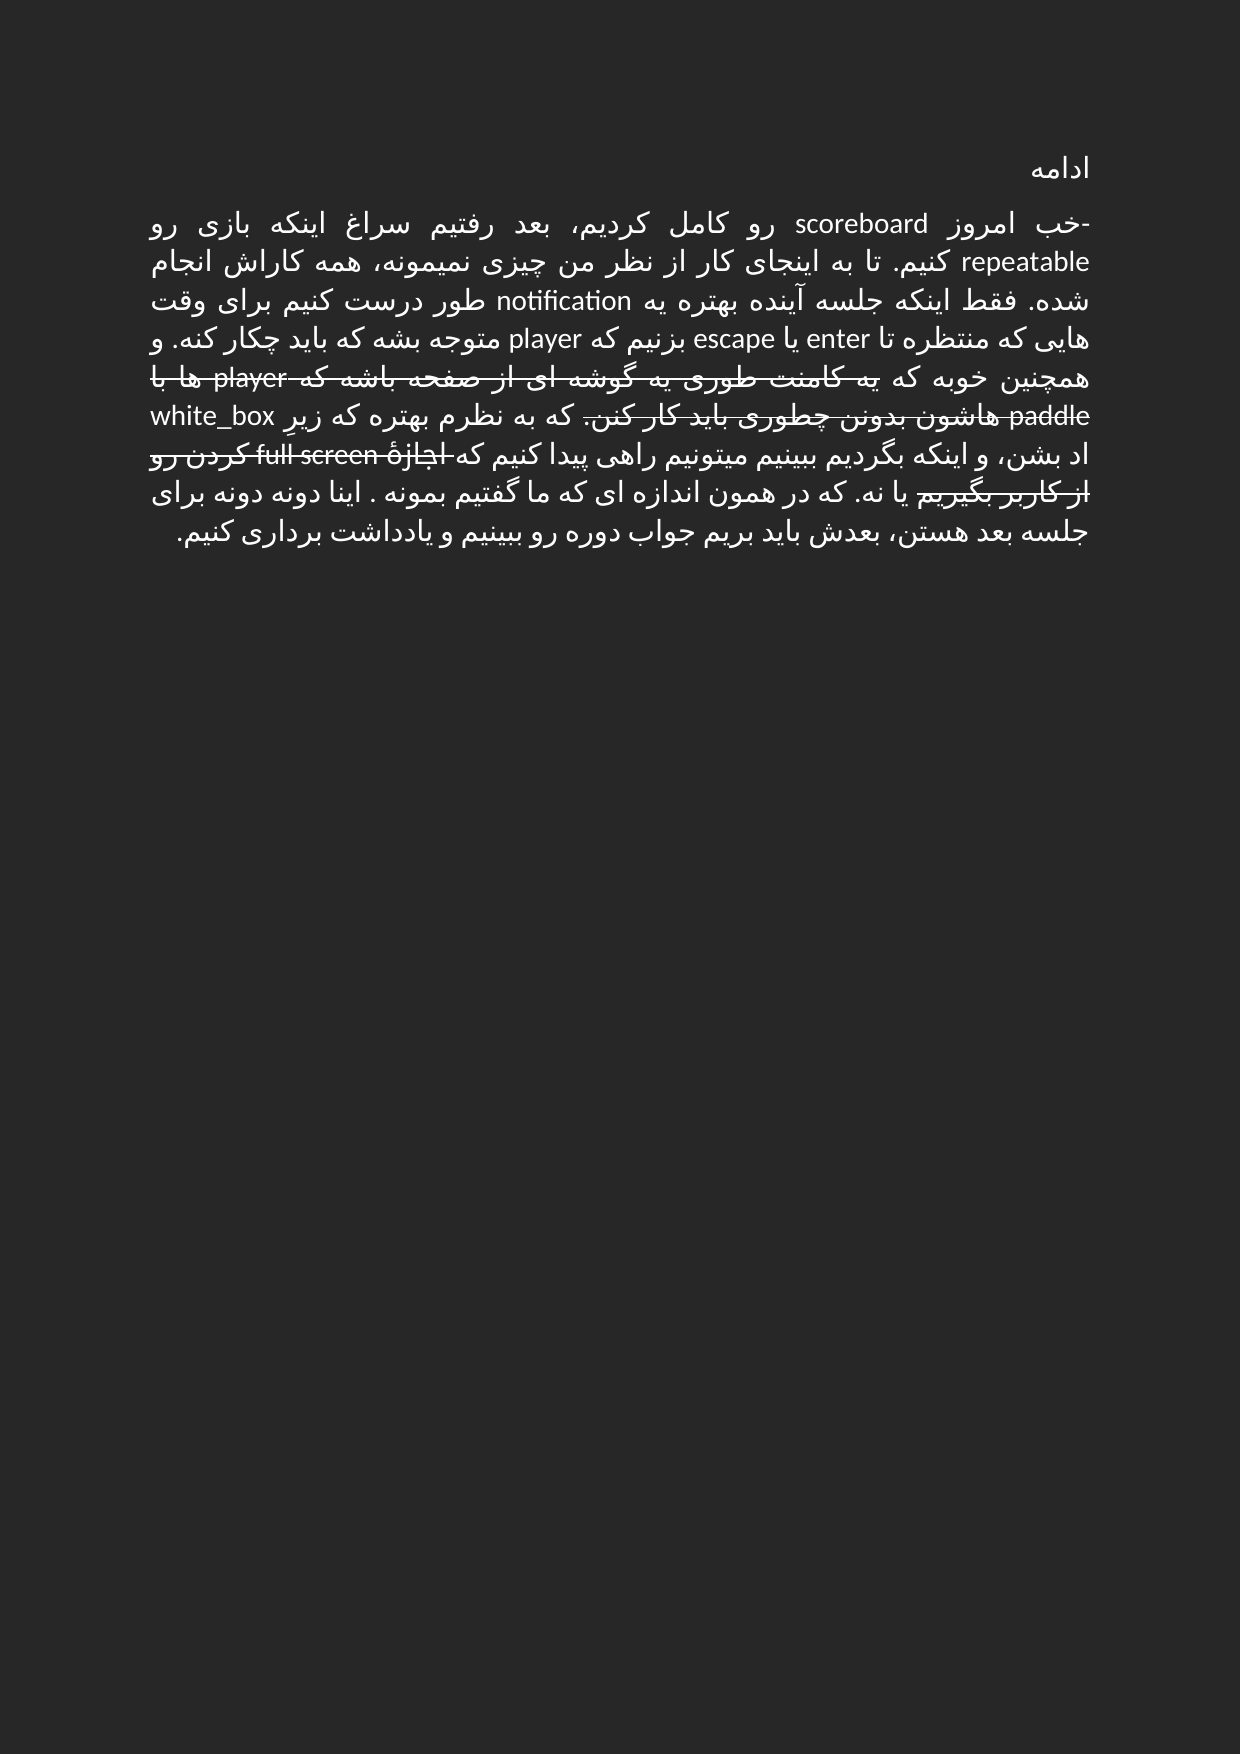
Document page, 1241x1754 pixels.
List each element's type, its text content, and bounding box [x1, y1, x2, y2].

text -خب امروز scoreboard رو کامل کردیم، بعد رفتیم سراغ اینکه بازی رو repeatable کنیم. تا به اینجای کار از نظر من چیزی نمیمونه، همه کاراش انجام شده. فقط اینکه جلسه آینده بهتره یه notification طور درست کنیم برای وقت هایی که منتظره تا enter یا escape بزنیم که player متوجه بشه که باید چکار کنه. و همچنین خوبه که یه کامنت طوری یه گوشه ای از صفحه باشه که player ها با paddle هاشون بدونن چطوری باید کار کنن. که به نظرم بهتره که زیرِ white_box اد بشن، و اینکه بگردیم ببینیم میتونیم راهی پیدا کنیم که اجازۀ full screen کردن رو از کاربر بگیریم یا نه. که در همون اندازه ای که ما گفتیم بمونه . اینا دونه دونه برای جلسه بعد هستن، بعدش باید بریم جواب دوره رو ببینیم و یادداشت برداری کنیم. [150, 205, 1090, 587]
text ادامه [150, 150, 1090, 186]
